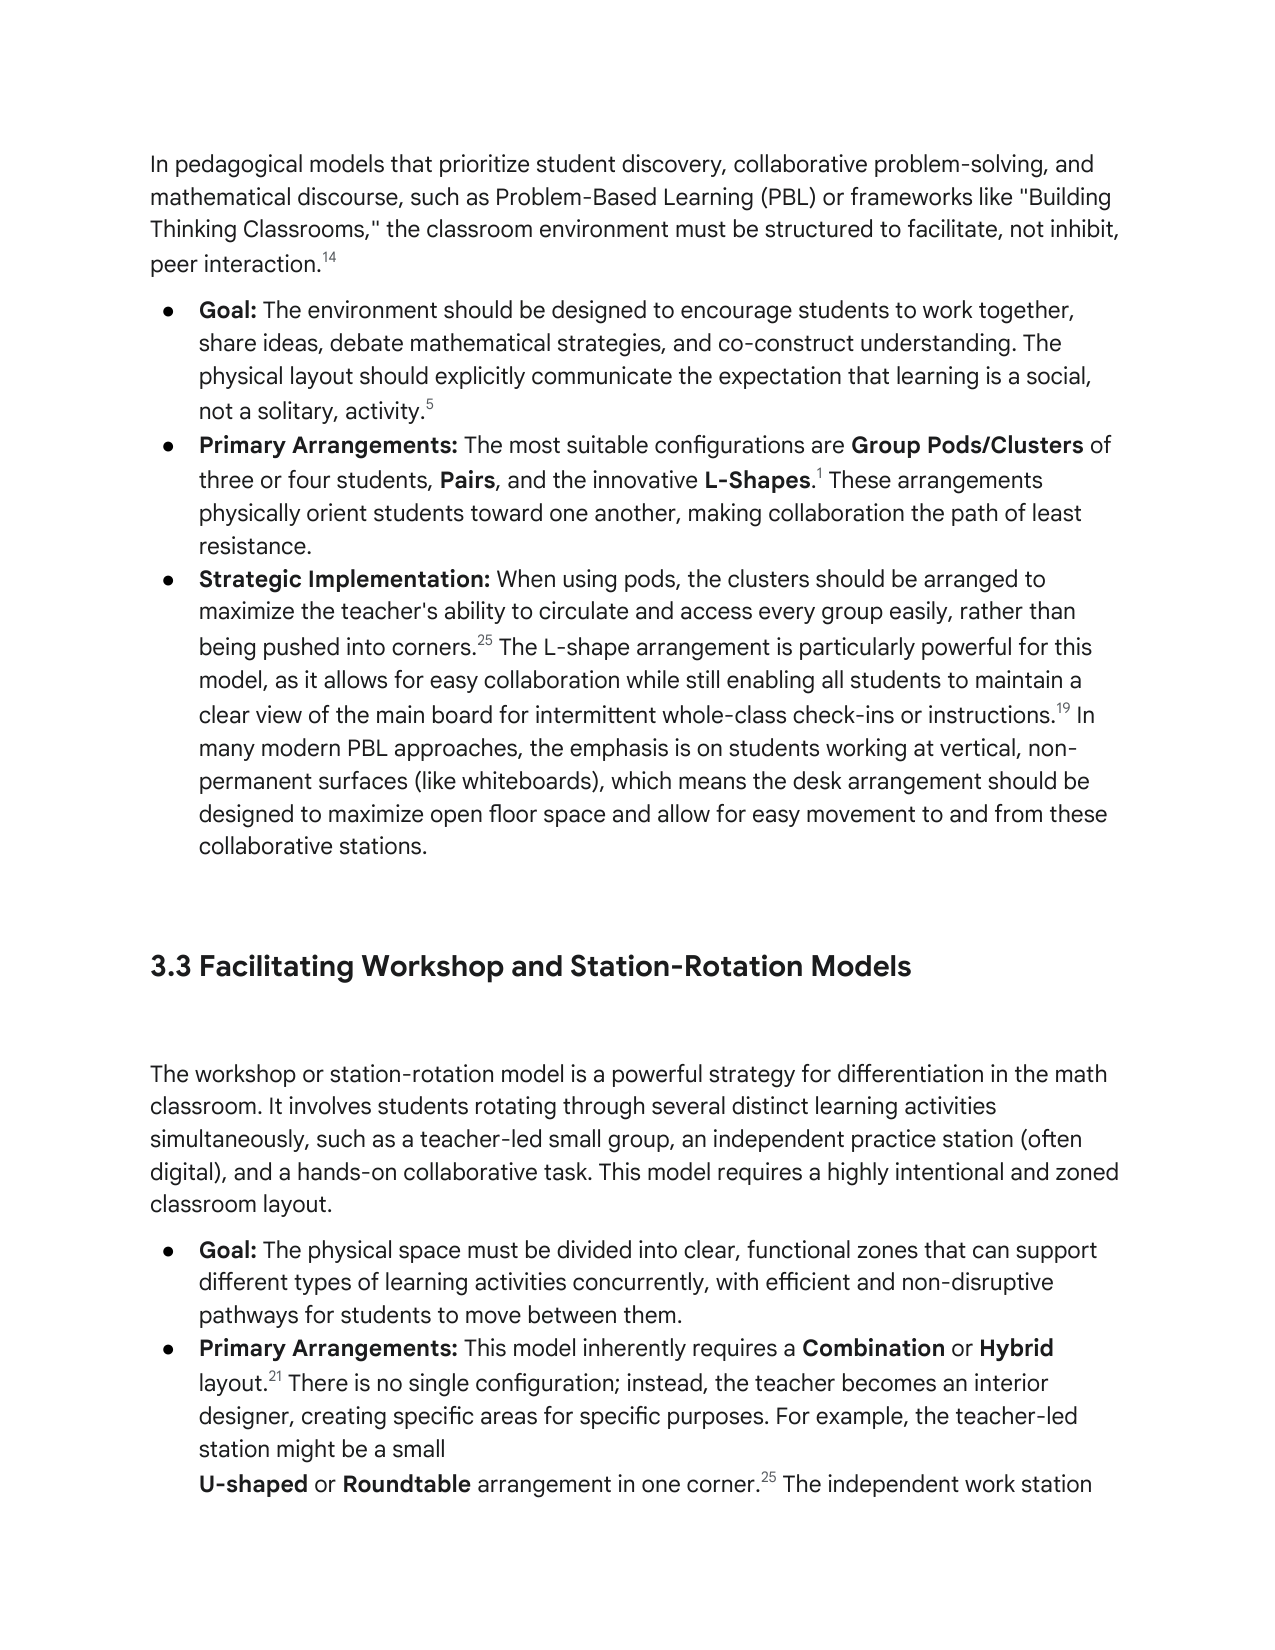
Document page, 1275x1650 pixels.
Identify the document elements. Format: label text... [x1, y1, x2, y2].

list Strategic Implementation: When using pods, the clusters should be arranged to maximize the teacher's ability to circulate and access every group easily, rather than being pushed into corners.25 The L-shape arrangement is particularly powerful for this model, as it allows for easy collaboration while still enabling all students to maintain a clear view of the main board for intermittent whole-class check-ins or instructions.19 In many modern PBL approaches, the emphasis is on students working at vertical, non-permanent surfaces (like whiteboards), which means the desk arrangement should be designed to maximize open floor space and allow for easy movement to and from these collaborative stations. [161, 565, 1125, 861]
list Primary Arrangements: The most suitable configurations are Group Pods/Clusters of three or four students, Pairs, and the innovative L-Shapes.1 These arrangements physically orient students toward one another, making collaboration the path of least resistance. [161, 431, 1125, 561]
text The workshop or station-rotation model is a powerful strategy for differentiation in the math classroom. It involves students rotating through several distinct learning activities simultaneously, such as a teacher-led small group, an independent practice station (often digital), and a hands-on collaborative task. This model requires a highly intentional and zoned classroom layout. [150, 1060, 1125, 1219]
text In pedagogical models that prioritize student discovery, collaborative problem-solving, and mathematical discourse, such as Problem-Based Learning (PBL) or frameworks like "Building Thinking Classrooms," the classroom environment must be structured to facilitate, not inhibit, peer interaction.14 [150, 150, 1125, 280]
subtitle 3.3 Facilitating Workshop and Station-Rotation Models [150, 948, 1125, 984]
list Goal: The physical space must be divided into clear, functional zones that can support different types of learning activities concurrently, with efficient and non-disruptive pathways for students to move between them. [161, 1236, 1125, 1330]
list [161, 1334, 1125, 1500]
list Goal: The environment should be designed to encourage students to work together, share ideas, debate mathematical strategies, and co-construct understanding. The physical layout should explicitly communicate the expectation that learning is a social, not a solitary, activity.5 [161, 297, 1125, 427]
